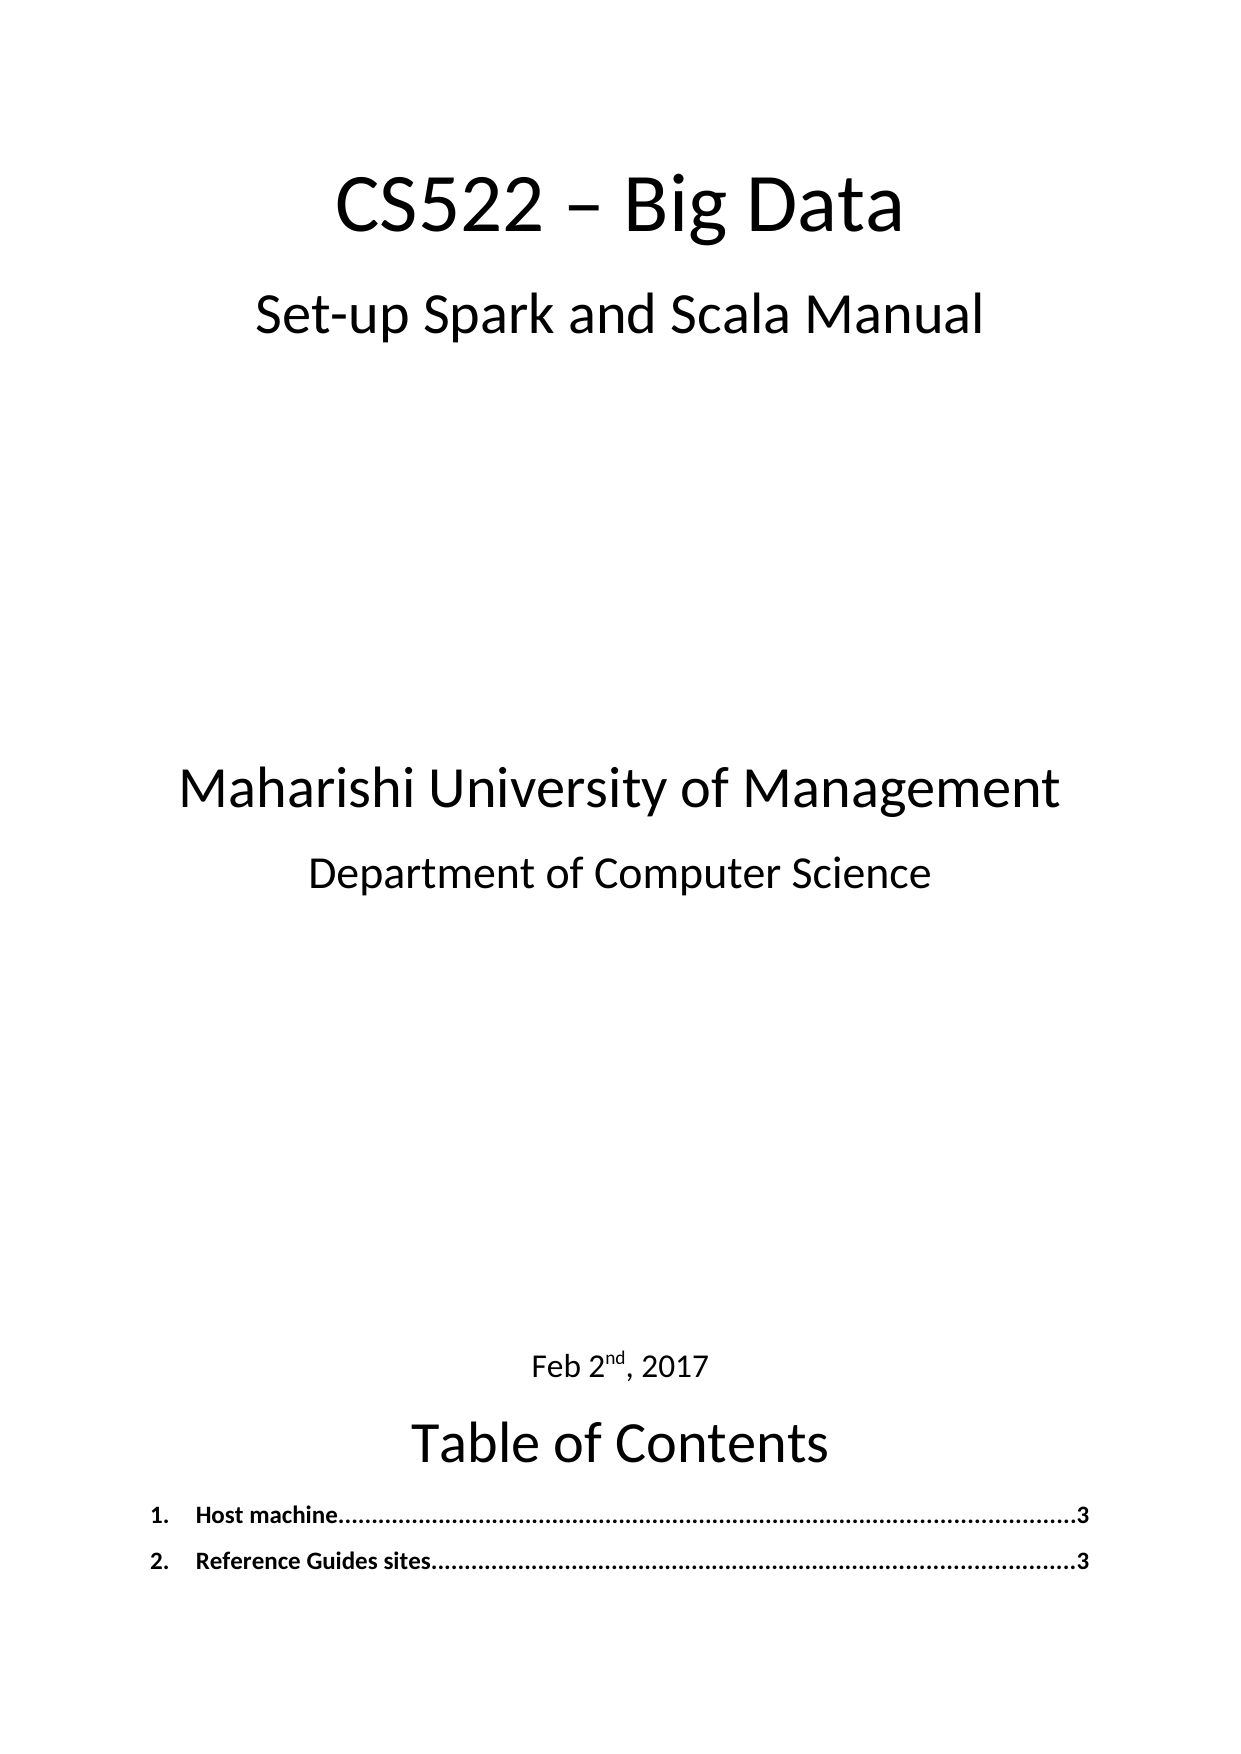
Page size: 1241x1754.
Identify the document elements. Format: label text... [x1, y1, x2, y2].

text 2. Reference Guides sites 3 [150, 1545, 1090, 1575]
text Set-up Spark and Scala Manual [150, 277, 1090, 348]
text CS522 – Big Data [150, 150, 1090, 252]
text Table of Contents [150, 1406, 1090, 1477]
text Feb 2nd, 2017 [150, 1345, 1090, 1386]
text Department of Computer Science [150, 844, 1090, 900]
text 1. Host machine 3 [150, 1499, 1090, 1530]
text Maharishi University of Management [150, 750, 1090, 822]
